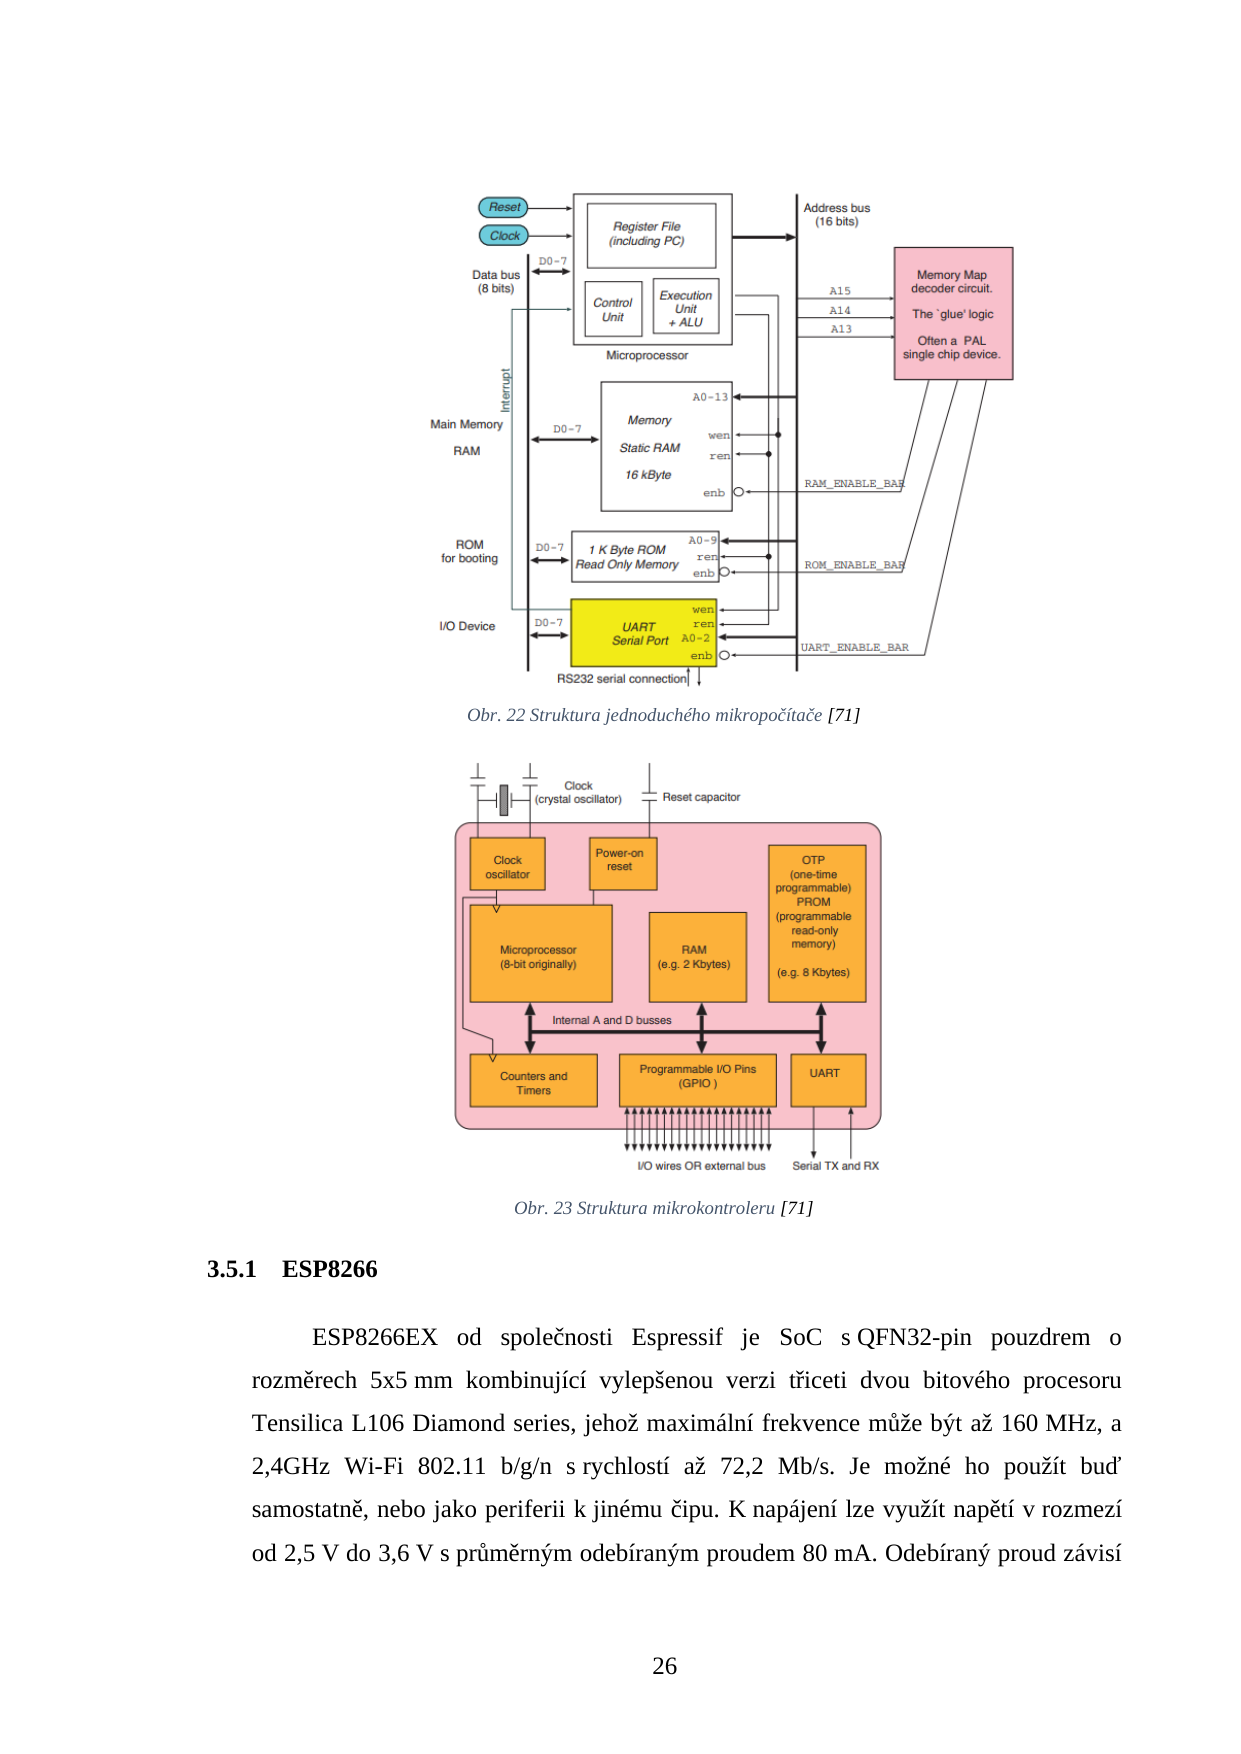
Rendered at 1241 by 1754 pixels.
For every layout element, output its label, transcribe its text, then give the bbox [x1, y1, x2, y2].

text Obr. Struktura jednoduchého mikropočítače [207, 704, 1122, 725]
subtitle ESP8266 [207, 1254, 1122, 1283]
picture [415, 177, 1019, 690]
picture [437, 757, 892, 1183]
text Obr. Struktura mikrokontroleru [207, 1197, 1122, 1218]
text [252, 1322, 1122, 1566]
